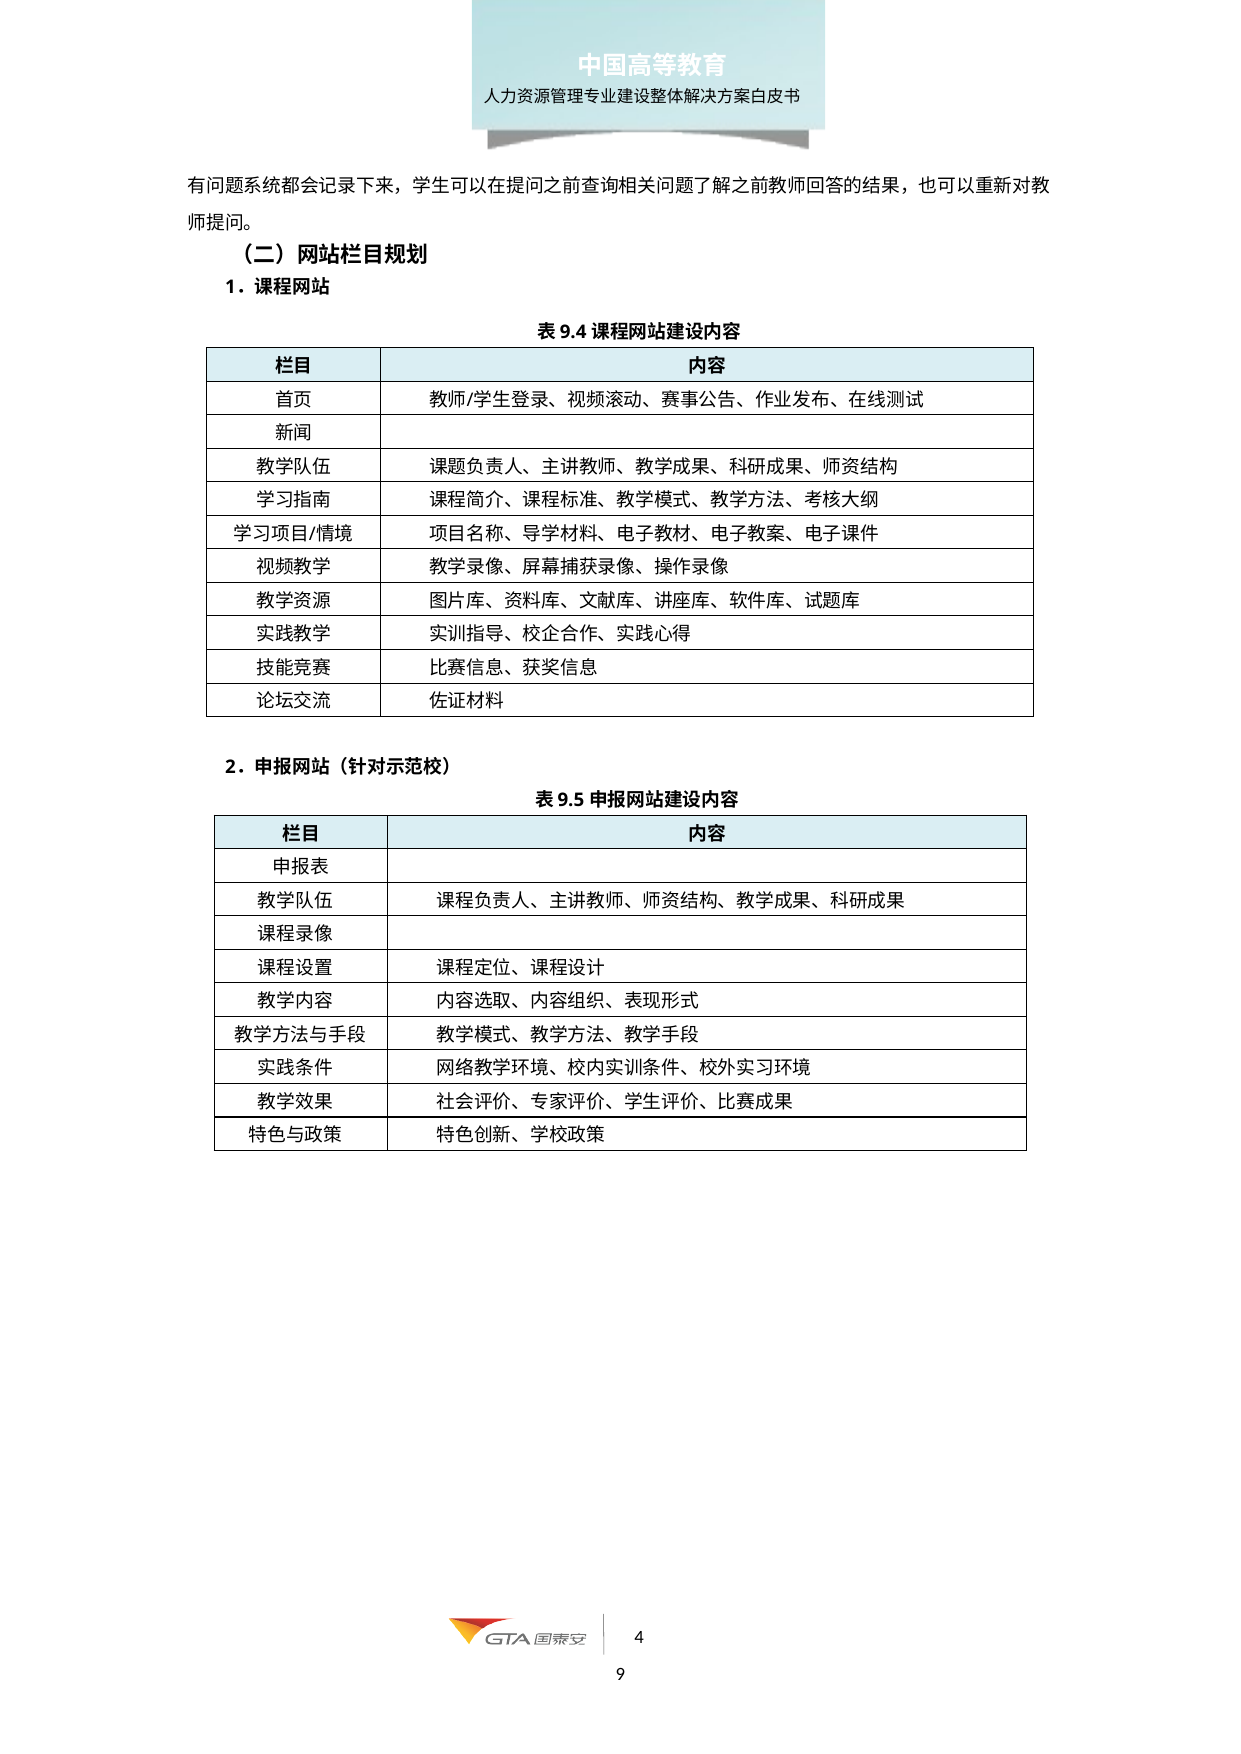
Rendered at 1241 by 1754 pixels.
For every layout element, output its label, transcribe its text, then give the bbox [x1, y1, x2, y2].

table_cell 比赛信息、获奖信息 [381, 650, 1033, 682]
table_cell 技能竞赛 [207, 650, 380, 682]
table_header 栏目 [215, 816, 387, 848]
table_cell 教学模式、教学方法、教学手段 [388, 1017, 1026, 1049]
table_cell 课题负责人、主讲教师、教学成果、科研成果、师资结构 [381, 449, 1033, 481]
table_cell 课程设置 [215, 950, 387, 982]
table_cell 实践教学 [207, 616, 380, 649]
table_cell 教学队伍 [207, 449, 380, 481]
table_cell 教学效果 [215, 1084, 387, 1116]
table_cell 项目名称、导学材料、电子教材、电子教案、电子课件 [381, 516, 1033, 548]
table_cell [388, 916, 1026, 949]
table_cell 网络教学环境、校内实训条件、校外实习环境 [388, 1050, 1026, 1083]
table_cell 课程录像 [215, 916, 387, 949]
table_cell [388, 849, 1026, 882]
table_cell 学习指南 [207, 482, 380, 515]
table_cell 实践条件 [215, 1050, 387, 1083]
table_cell 课程简介、课程标准、教学模式、教学方法、考核大纲 [381, 482, 1033, 515]
table_cell 课程负责人、主讲教师、师资结构、教学成果、科研成果 [388, 883, 1026, 915]
text 表9.4 课程网站建设内容 [187, 314, 1053, 347]
table_cell 学习项目/情境 [207, 516, 380, 548]
table_cell 申报表 [215, 849, 387, 882]
table_cell 图片库、资料库、文献库、讲座库、软件库、试题库 [381, 583, 1033, 615]
table_cell 社会评价、专家评价、学生评价、比赛成果 [388, 1084, 1026, 1116]
table_cell 特色与政策 [215, 1118, 387, 1150]
picture [448, 1618, 587, 1645]
table_cell 教学录像、屏幕捕获录像、操作录像 [381, 549, 1033, 582]
table_cell 教学方法与手段 [215, 1017, 387, 1049]
text 表9.5 申报网站建设内容 [187, 782, 1053, 814]
table_cell 内容选取、内容组织、表现形式 [388, 983, 1026, 1016]
table_header 内容 [381, 348, 1033, 381]
table_cell 视频教学 [207, 549, 380, 582]
table_cell 新闻 [207, 415, 380, 448]
table_cell [381, 415, 1033, 448]
text 该功能可以实现学员与教师之间的在线沟通，通过这种在线交流的形式解决师生课后的沟通需求，所有问题系统都会记录下来，学生可以在提问之前查询相关问题了解之前教师回答的结果，也可以重新对教师提问。 [187, 162, 1053, 237]
table_cell 实训指导、校企合作、实践心得 [381, 616, 1033, 649]
table_cell 课程定位、课程设计 [388, 950, 1026, 982]
text 2．申报网站（针对示范校） [187, 749, 1053, 782]
text 1．课程网站 [187, 269, 1053, 302]
table_cell 教学内容 [215, 983, 387, 1016]
table_cell 教师/学生登录、视频滚动、赛事公告、作业发布、在线测试 [381, 382, 1033, 414]
table_cell 教学队伍 [215, 883, 387, 915]
table_header 内容 [388, 816, 1026, 848]
table_header 栏目 [207, 348, 380, 381]
table_cell 教学资源 [207, 583, 380, 615]
table_cell 论坛交流 [207, 684, 380, 716]
table_cell 佐证材料 [381, 684, 1033, 716]
table_cell 首页 [207, 382, 380, 414]
picture [471, 0, 826, 162]
table_cell 特色创新、学校政策 [388, 1118, 1026, 1150]
subtitle （二）网站栏目规划 [187, 237, 1053, 269]
